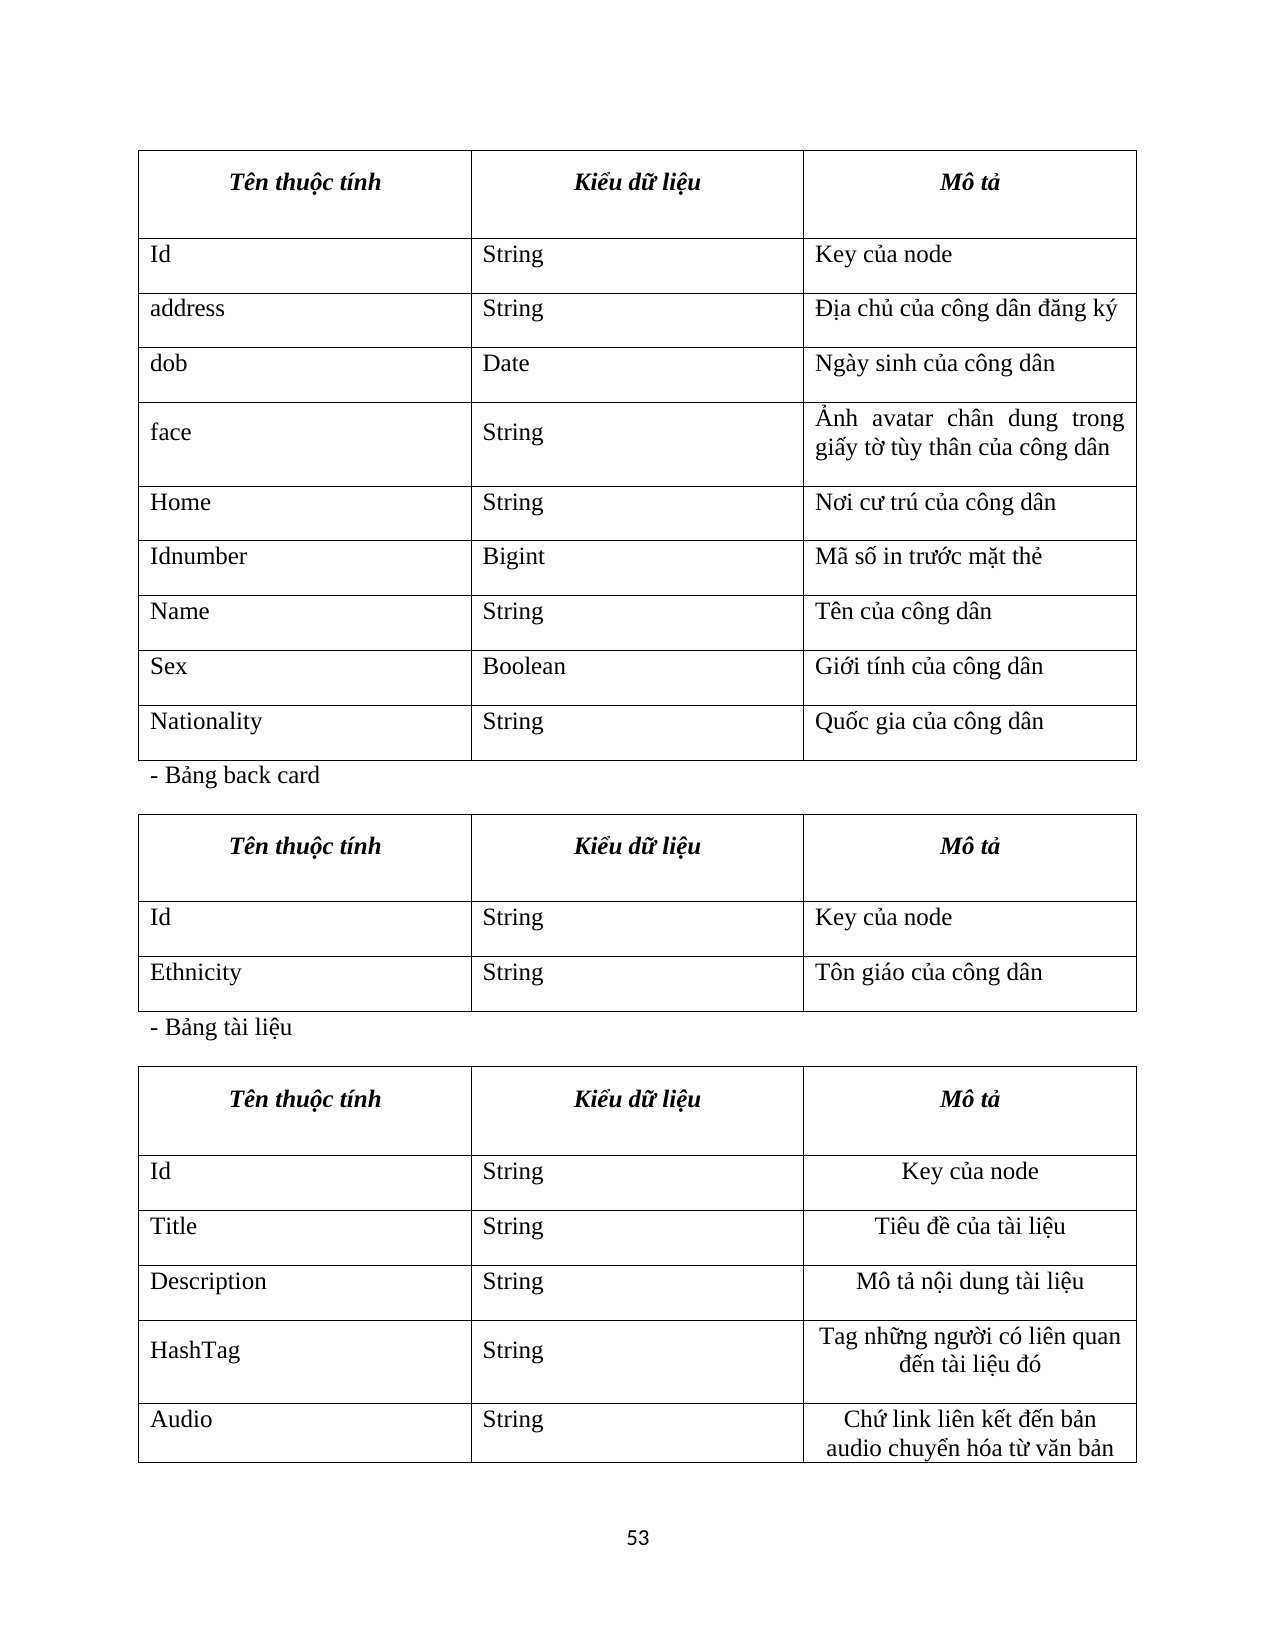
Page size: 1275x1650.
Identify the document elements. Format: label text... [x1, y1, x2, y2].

table_cell Tiêu đề của tài liệu [804, 1211, 1136, 1265]
table_cell Bigint [472, 541, 803, 595]
table_cell Home [139, 487, 471, 540]
table_header Kiểu dữ liệu [472, 815, 803, 901]
table_cell String [472, 902, 803, 956]
table_cell Mô tả nội dung tài liệu [804, 1266, 1136, 1320]
table_cell Địa chủ của công dân đăng ký [804, 294, 1136, 347]
table_cell String [472, 1156, 803, 1210]
table_cell String [472, 239, 803, 292]
table_cell String [472, 1211, 803, 1265]
table_cell Description [139, 1266, 471, 1320]
table_cell Title [139, 1211, 471, 1265]
table_cell String [472, 1321, 803, 1403]
table_cell String [472, 1266, 803, 1320]
table_cell HashTag [139, 1321, 471, 1403]
table_cell Idnumber [139, 541, 471, 595]
table_header Kiểu dữ liệu [472, 1067, 803, 1155]
table_header Kiểu dữ liệu [472, 151, 803, 238]
table_cell Key của node [804, 239, 1136, 292]
table_cell Date [472, 348, 803, 402]
table_cell String [472, 596, 803, 650]
table_cell Boolean [472, 651, 803, 705]
table_header Mô tả [804, 151, 1136, 238]
table_cell Tag những người có liên quan đến tài liệu đó [804, 1321, 1136, 1403]
table_cell Tên của công dân [804, 596, 1136, 650]
table_cell Ethnicity [139, 957, 471, 1011]
table_header Tên thuộc tính [139, 1067, 471, 1155]
table_cell String [472, 706, 803, 759]
table_cell Nơi cư trú của công dân [804, 487, 1136, 540]
table_cell Name [139, 596, 471, 650]
table_header Tên thuộc tính [139, 815, 471, 901]
table_cell Id [139, 239, 471, 292]
table_cell address [139, 294, 471, 347]
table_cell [804, 1404, 1136, 1462]
table_cell Mã số in trước mặt thẻ [804, 541, 1136, 595]
table_cell String [472, 957, 803, 1011]
table_cell Giới tính của công dân [804, 651, 1136, 705]
table_cell Key của node [804, 902, 1136, 956]
table_cell Ngày sinh của công dân [804, 348, 1136, 402]
table_cell Tôn giáo của công dân [804, 957, 1136, 1011]
table_cell Key của node [804, 1156, 1136, 1210]
table_cell Quốc gia của công dân [804, 706, 1136, 759]
table_cell Nationality [139, 706, 471, 759]
table_cell Ảnh avatar chân dung trong giấy tờ tùy thân của công dân [804, 403, 1136, 486]
table_cell String [472, 403, 803, 486]
table_cell String [472, 294, 803, 347]
table_cell String [472, 487, 803, 540]
table_cell Id [139, 902, 471, 956]
table_cell String [472, 1404, 803, 1462]
text - Bảng back card [150, 761, 1125, 789]
table_cell dob [139, 348, 471, 402]
table_header Mô tả [804, 1067, 1136, 1155]
text - Bảng tài liệu [150, 1012, 1125, 1041]
table_cell Id [139, 1156, 471, 1210]
table_header Mô tả [804, 815, 1136, 901]
table_cell Sex [139, 651, 471, 705]
table_cell face [139, 403, 471, 486]
table_cell Audio [139, 1404, 471, 1462]
table_header Tên thuộc tính [139, 151, 471, 238]
